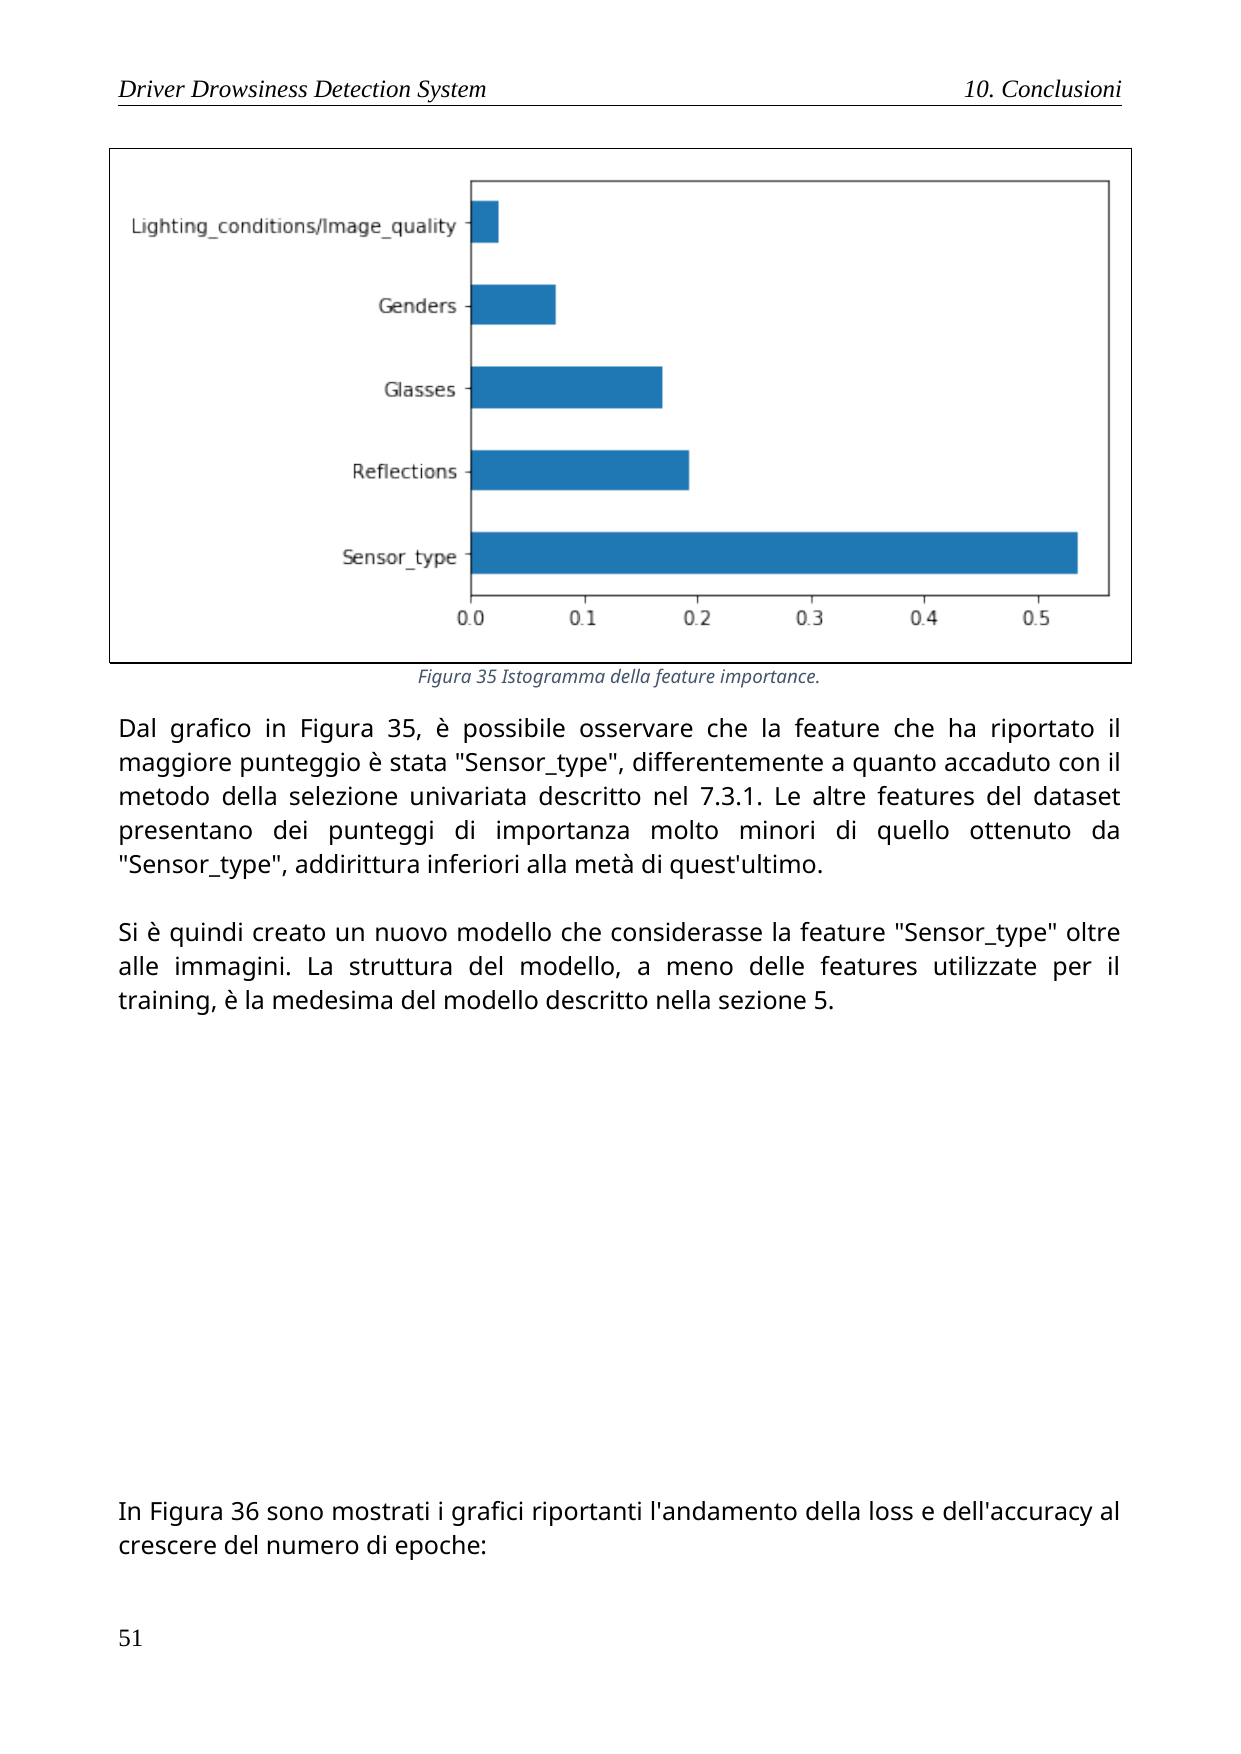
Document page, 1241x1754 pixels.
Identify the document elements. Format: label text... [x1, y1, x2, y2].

picture [118, 169, 1122, 641]
text In Figura 36 sono mostrati i grafici riportanti l'andamento della loss e dell'accuracy al crescere del numero di epoche: [118, 1494, 1122, 1562]
text Dal grafico in Figura 35, è possibile osservare che la feature che ha riportato il maggiore punteggio è stata "Sensor_type", differentemente a quanto accaduto con il metodo della selezione univariata descritto nel 7.3.1. Le altre features del dataset presentano dei punteggi di importanza molto minori di quello ottenuto da "Sensor_type", addirittura inferiori alla metà di quest'ultimo. [118, 710, 1122, 881]
text Figura 35 Istogramma della feature importance. [118, 664, 1122, 689]
text Si è quindi creato un nuovo modello che considerasse la feature "Sensor_type" oltre alle immagini. La struttura del modello, a meno delle features utilizzate per il training, è la medesima del modello descritto nella sezione 5. [118, 914, 1122, 1017]
